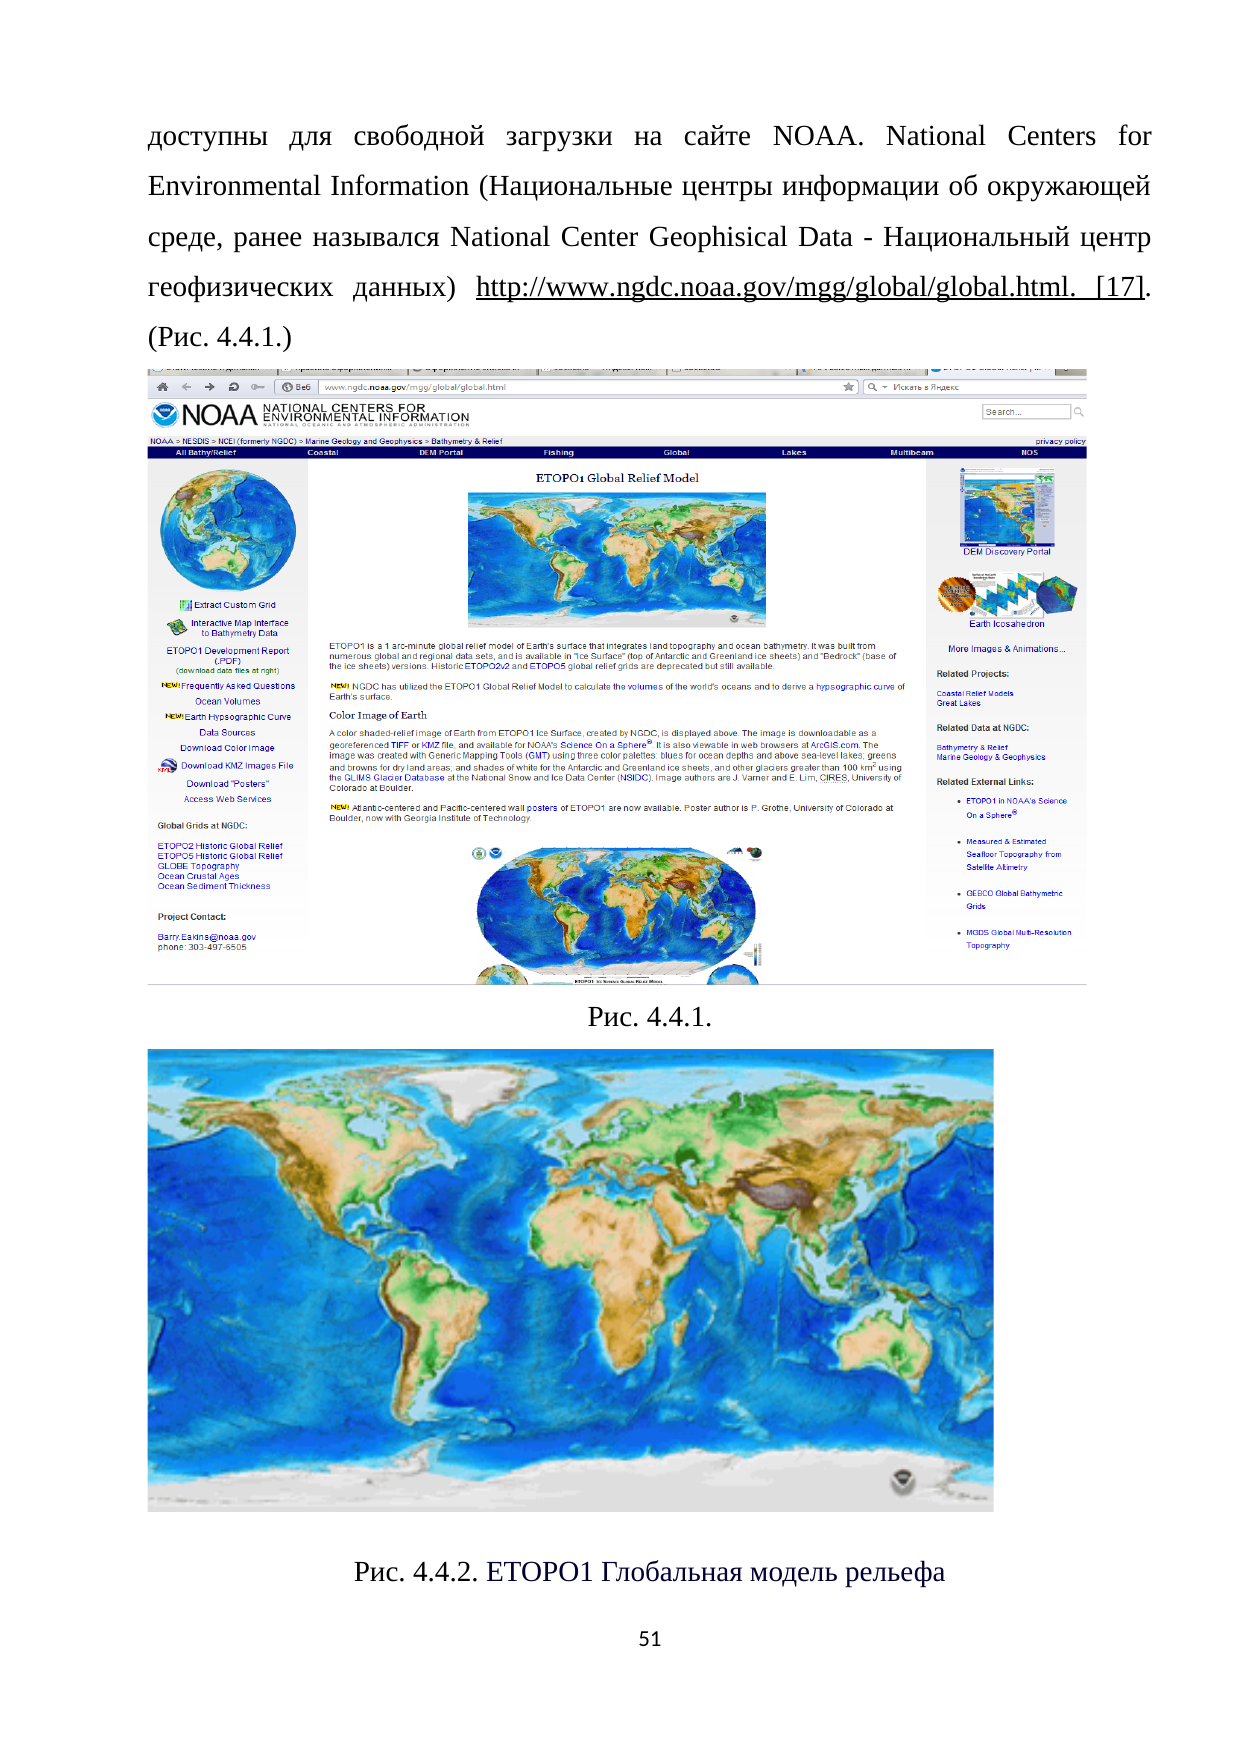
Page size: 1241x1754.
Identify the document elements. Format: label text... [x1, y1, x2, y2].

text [148, 118, 1152, 353]
subtitle Рис. 4.4.2. ETOPO1 Глобальная модель рельефа [148, 1554, 1152, 1588]
text Рис. 4.4.1. [148, 999, 1152, 1033]
picture [147, 369, 1087, 986]
picture [147, 1049, 994, 1512]
